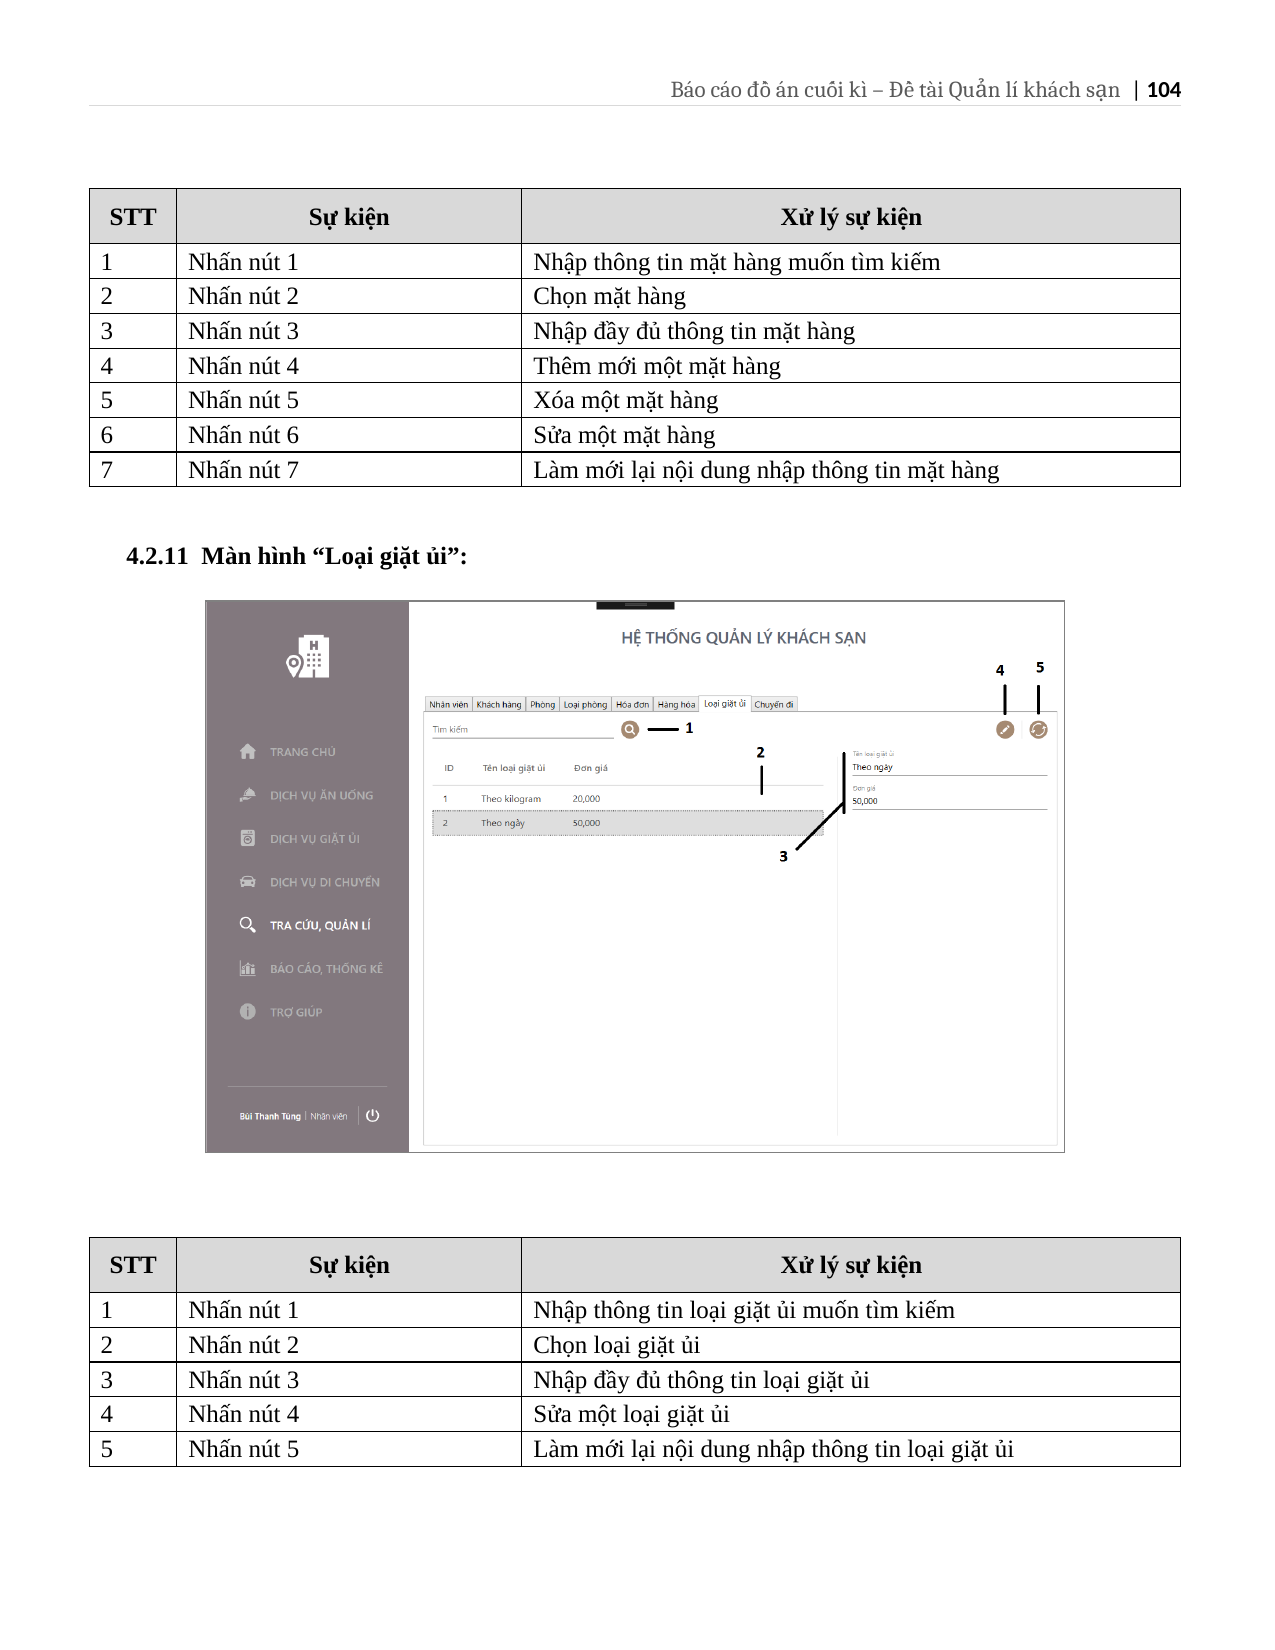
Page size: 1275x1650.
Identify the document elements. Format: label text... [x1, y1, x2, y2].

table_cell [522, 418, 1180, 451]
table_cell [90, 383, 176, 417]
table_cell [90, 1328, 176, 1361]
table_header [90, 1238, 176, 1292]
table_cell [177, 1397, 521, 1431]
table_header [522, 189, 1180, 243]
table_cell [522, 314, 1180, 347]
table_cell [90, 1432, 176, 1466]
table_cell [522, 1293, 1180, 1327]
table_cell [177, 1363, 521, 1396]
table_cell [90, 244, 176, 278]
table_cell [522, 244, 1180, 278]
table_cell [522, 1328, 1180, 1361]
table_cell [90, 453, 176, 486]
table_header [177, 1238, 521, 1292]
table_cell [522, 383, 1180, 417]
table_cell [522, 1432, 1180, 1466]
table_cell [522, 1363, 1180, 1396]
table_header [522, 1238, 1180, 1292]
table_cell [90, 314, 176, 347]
picture [206, 602, 1064, 1152]
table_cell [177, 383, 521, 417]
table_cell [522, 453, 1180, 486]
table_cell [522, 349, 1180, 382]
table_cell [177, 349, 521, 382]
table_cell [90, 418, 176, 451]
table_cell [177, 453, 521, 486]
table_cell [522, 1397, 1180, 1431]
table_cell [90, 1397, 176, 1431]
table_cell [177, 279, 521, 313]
list Màn hình “Loại giặt ủi”: [126, 541, 1181, 570]
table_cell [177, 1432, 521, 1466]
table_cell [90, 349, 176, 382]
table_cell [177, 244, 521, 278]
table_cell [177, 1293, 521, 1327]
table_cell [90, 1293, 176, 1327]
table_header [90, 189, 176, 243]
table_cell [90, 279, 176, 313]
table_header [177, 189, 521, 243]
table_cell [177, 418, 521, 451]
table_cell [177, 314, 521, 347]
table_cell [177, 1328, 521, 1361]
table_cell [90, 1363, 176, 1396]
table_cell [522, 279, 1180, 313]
